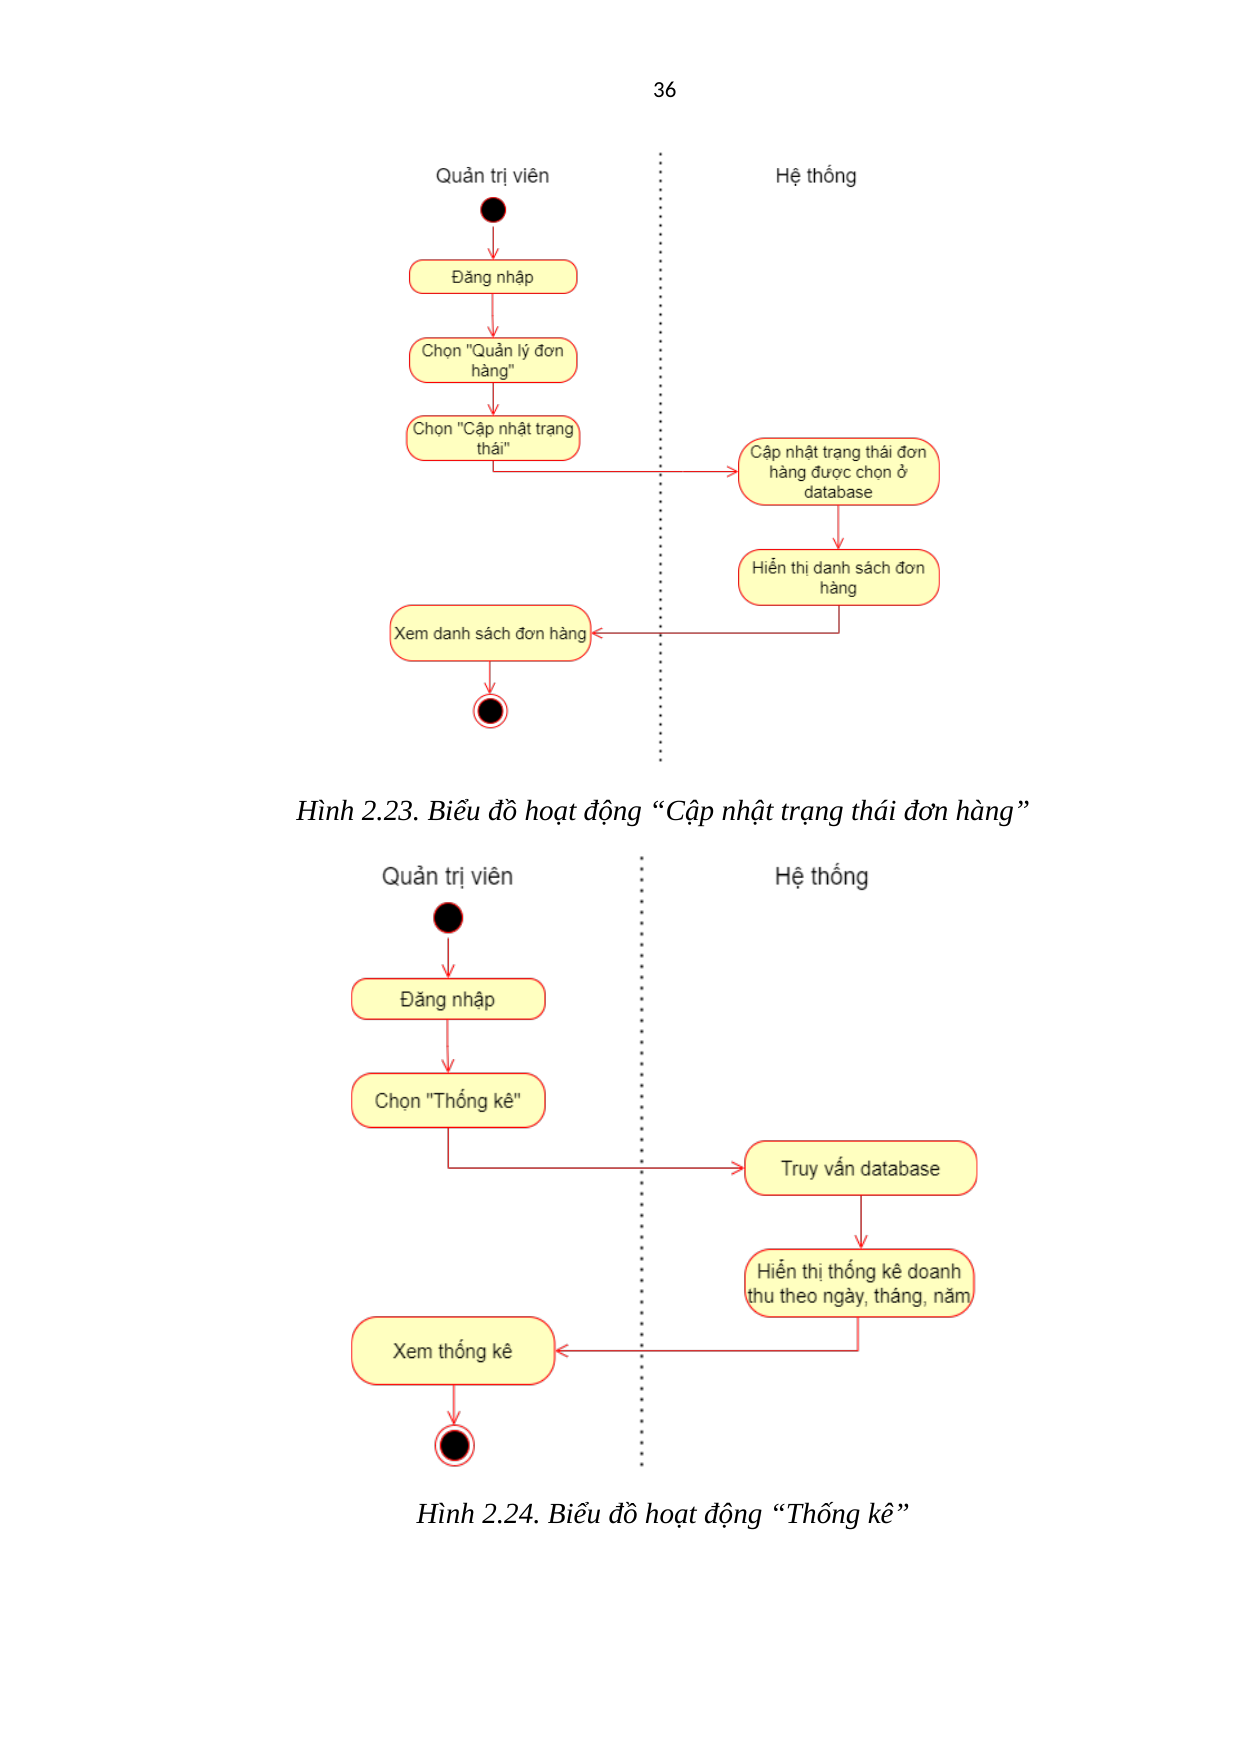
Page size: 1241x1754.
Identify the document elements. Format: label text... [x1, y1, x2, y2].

picture [389, 147, 940, 764]
picture [351, 855, 978, 1468]
